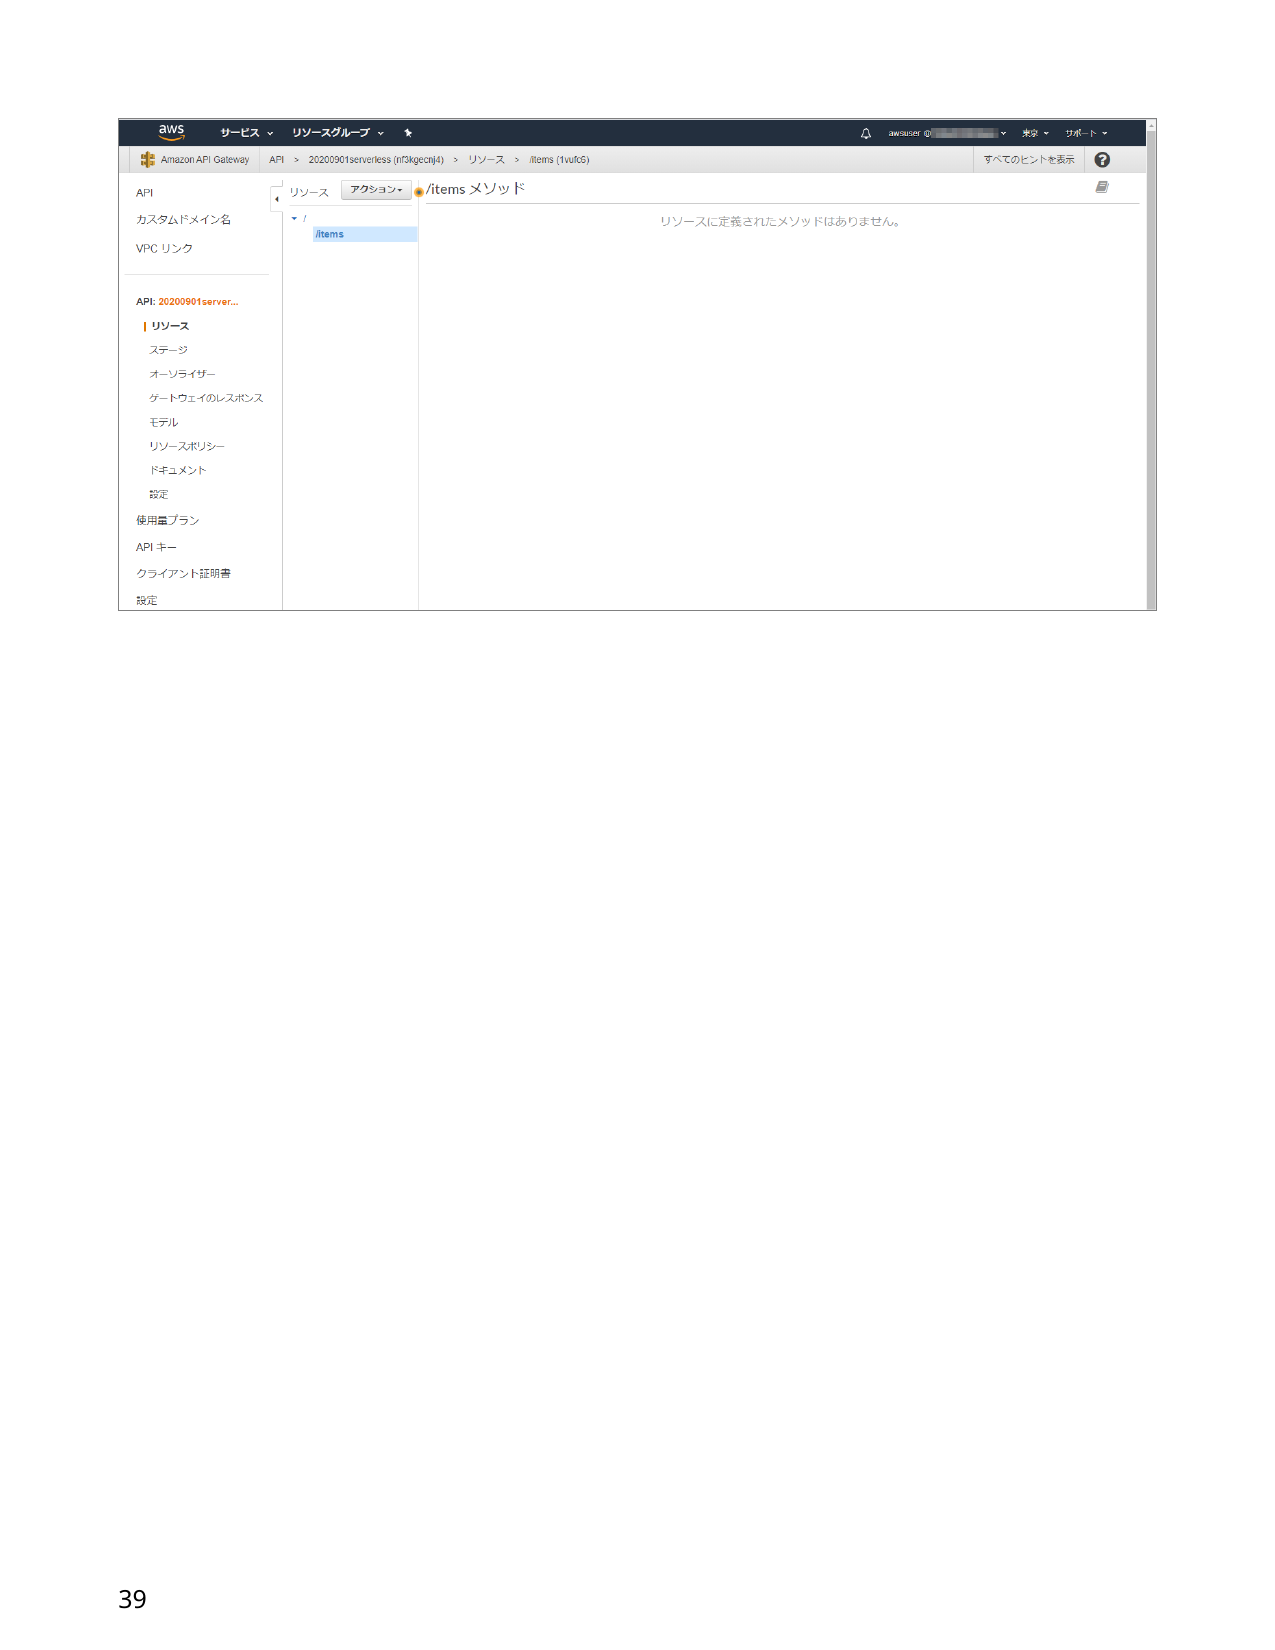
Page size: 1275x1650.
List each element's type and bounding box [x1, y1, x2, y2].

picture [119, 119, 1156, 610]
